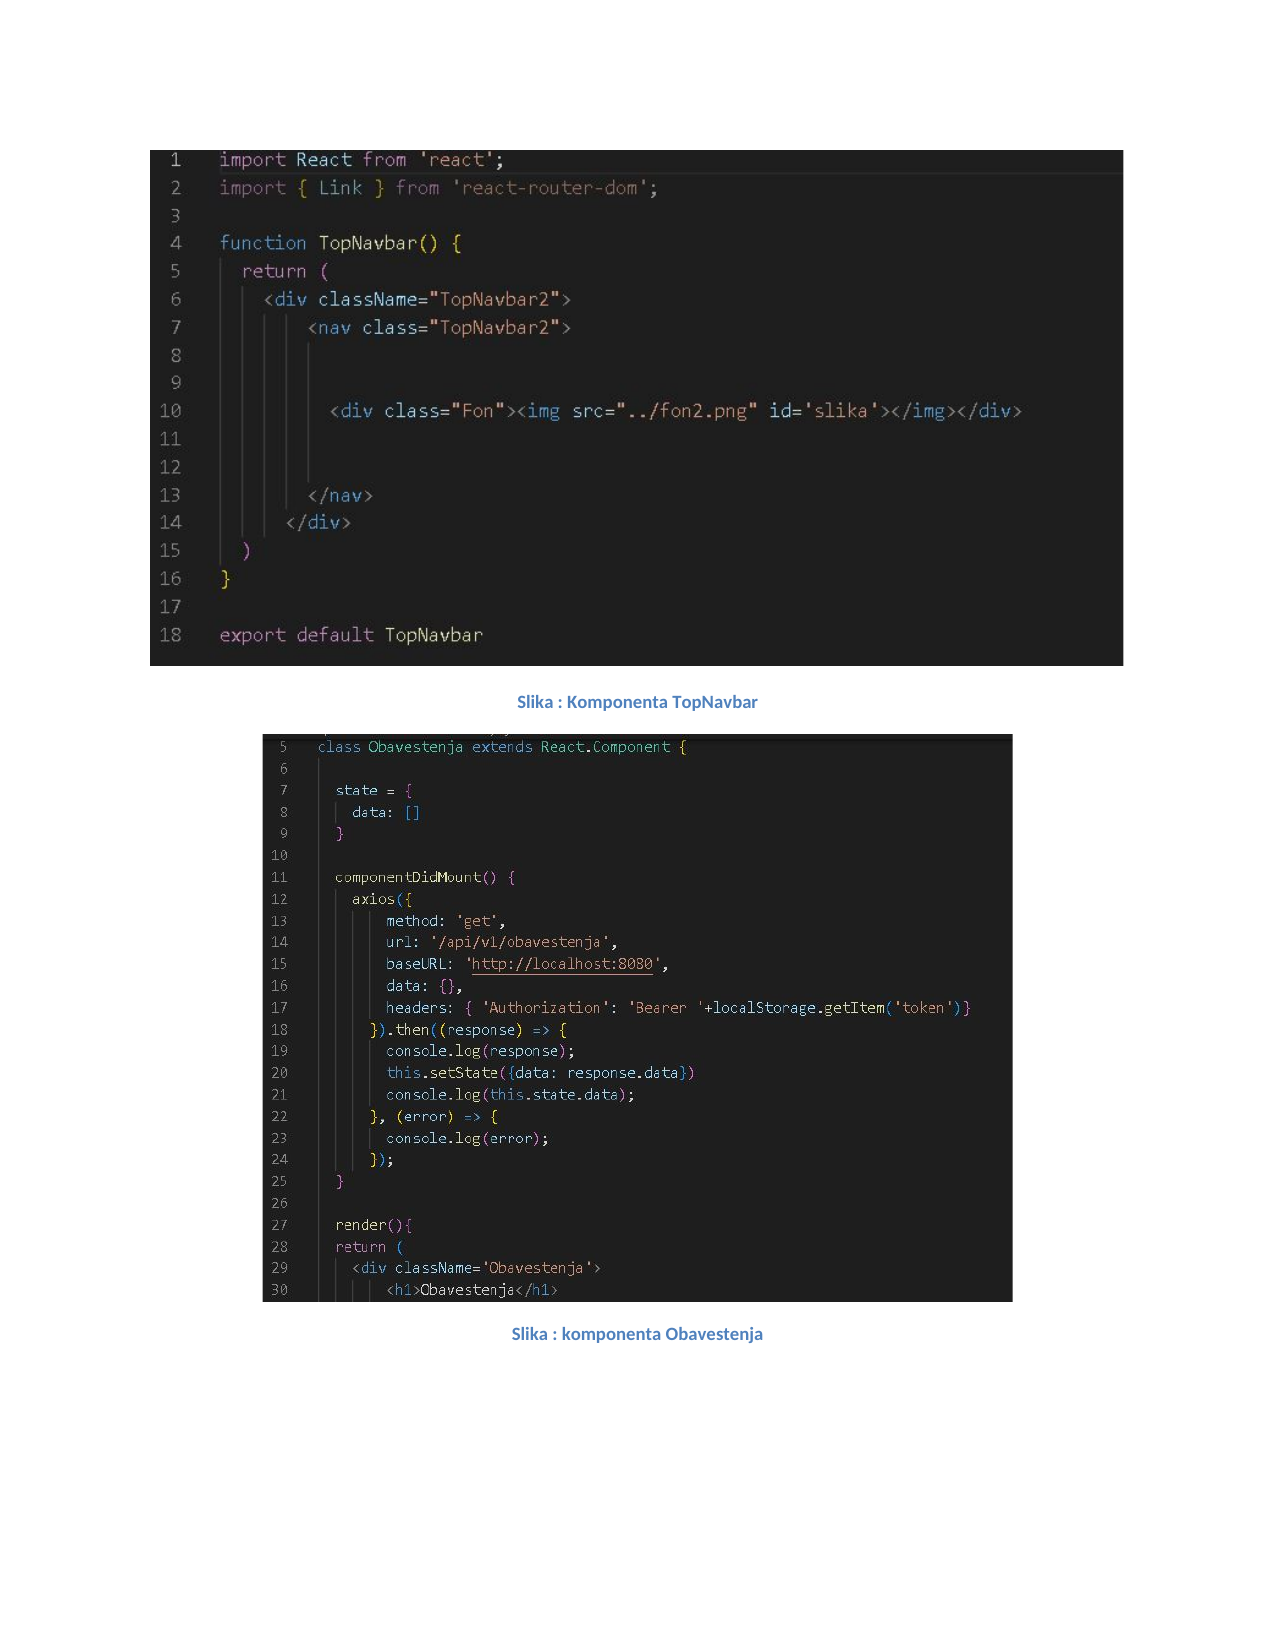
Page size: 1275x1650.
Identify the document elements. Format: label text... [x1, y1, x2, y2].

text Slika : komponenta Obavestenja [150, 1322, 1125, 1345]
text Slika : Komponenta TopNavbar [150, 691, 1125, 713]
picture [262, 734, 1013, 1302]
picture [150, 150, 1124, 666]
